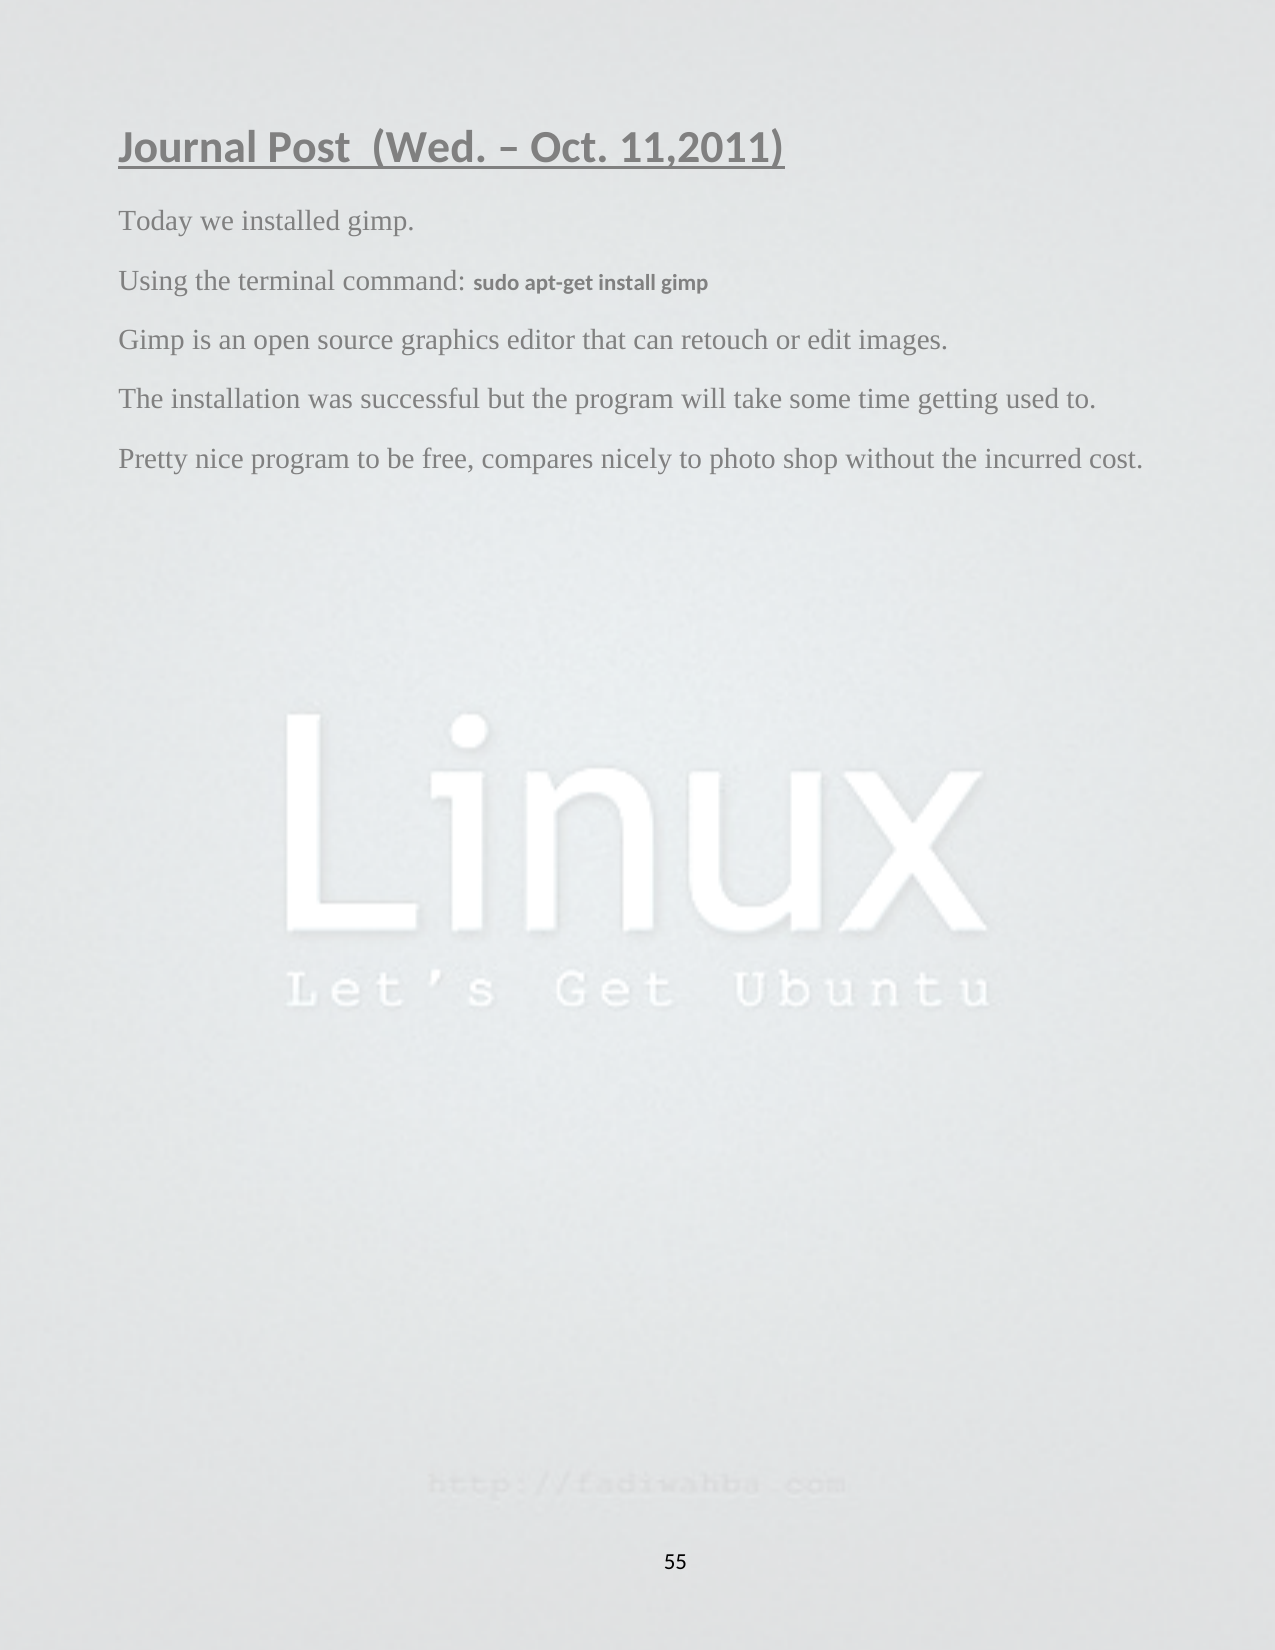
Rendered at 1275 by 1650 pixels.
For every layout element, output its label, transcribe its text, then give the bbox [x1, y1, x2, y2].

text Pretty nice program to be free, compares nicely to photo shop without the incurred cost. [118, 441, 1157, 474]
text The installation was successful but the program will take some time getting used to. [118, 381, 1157, 415]
text Today we installed gimp. [118, 203, 1157, 237]
text Gimp is an open source graphics editor that can retouch or edit images. [118, 322, 1157, 356]
text Journal Post (Wed. – Oct. 11,2011) [118, 118, 1157, 174]
text Using the terminal command: sudo apt-get install gimp [118, 263, 1157, 296]
